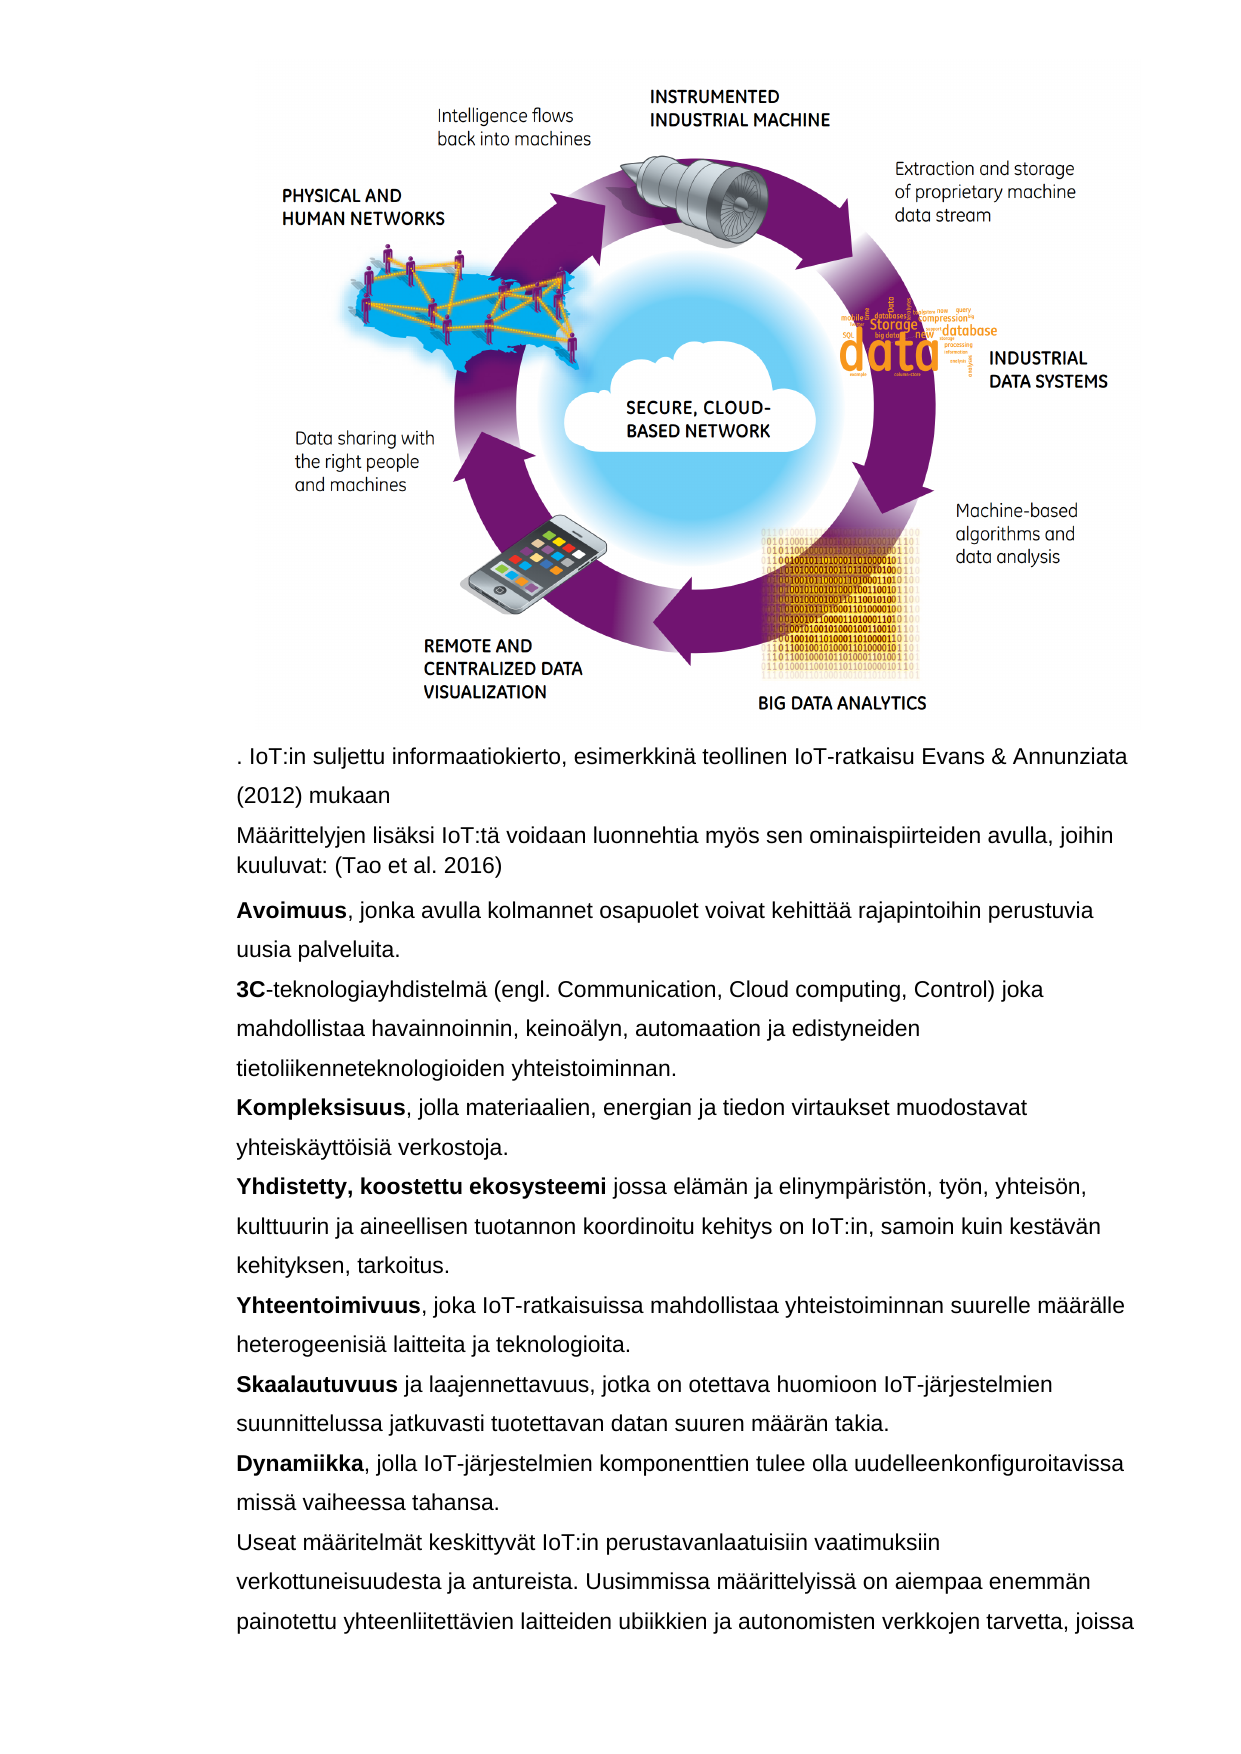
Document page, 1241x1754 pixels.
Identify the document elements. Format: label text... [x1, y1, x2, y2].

picture [255, 59, 1141, 730]
text Määrittelyjen lisäksi IoT:tä voidaan luonnehtia myös sen ominaispiirteiden avulla, joihin kuuluvat: (Tao et al. 2016) [236, 822, 1152, 878]
